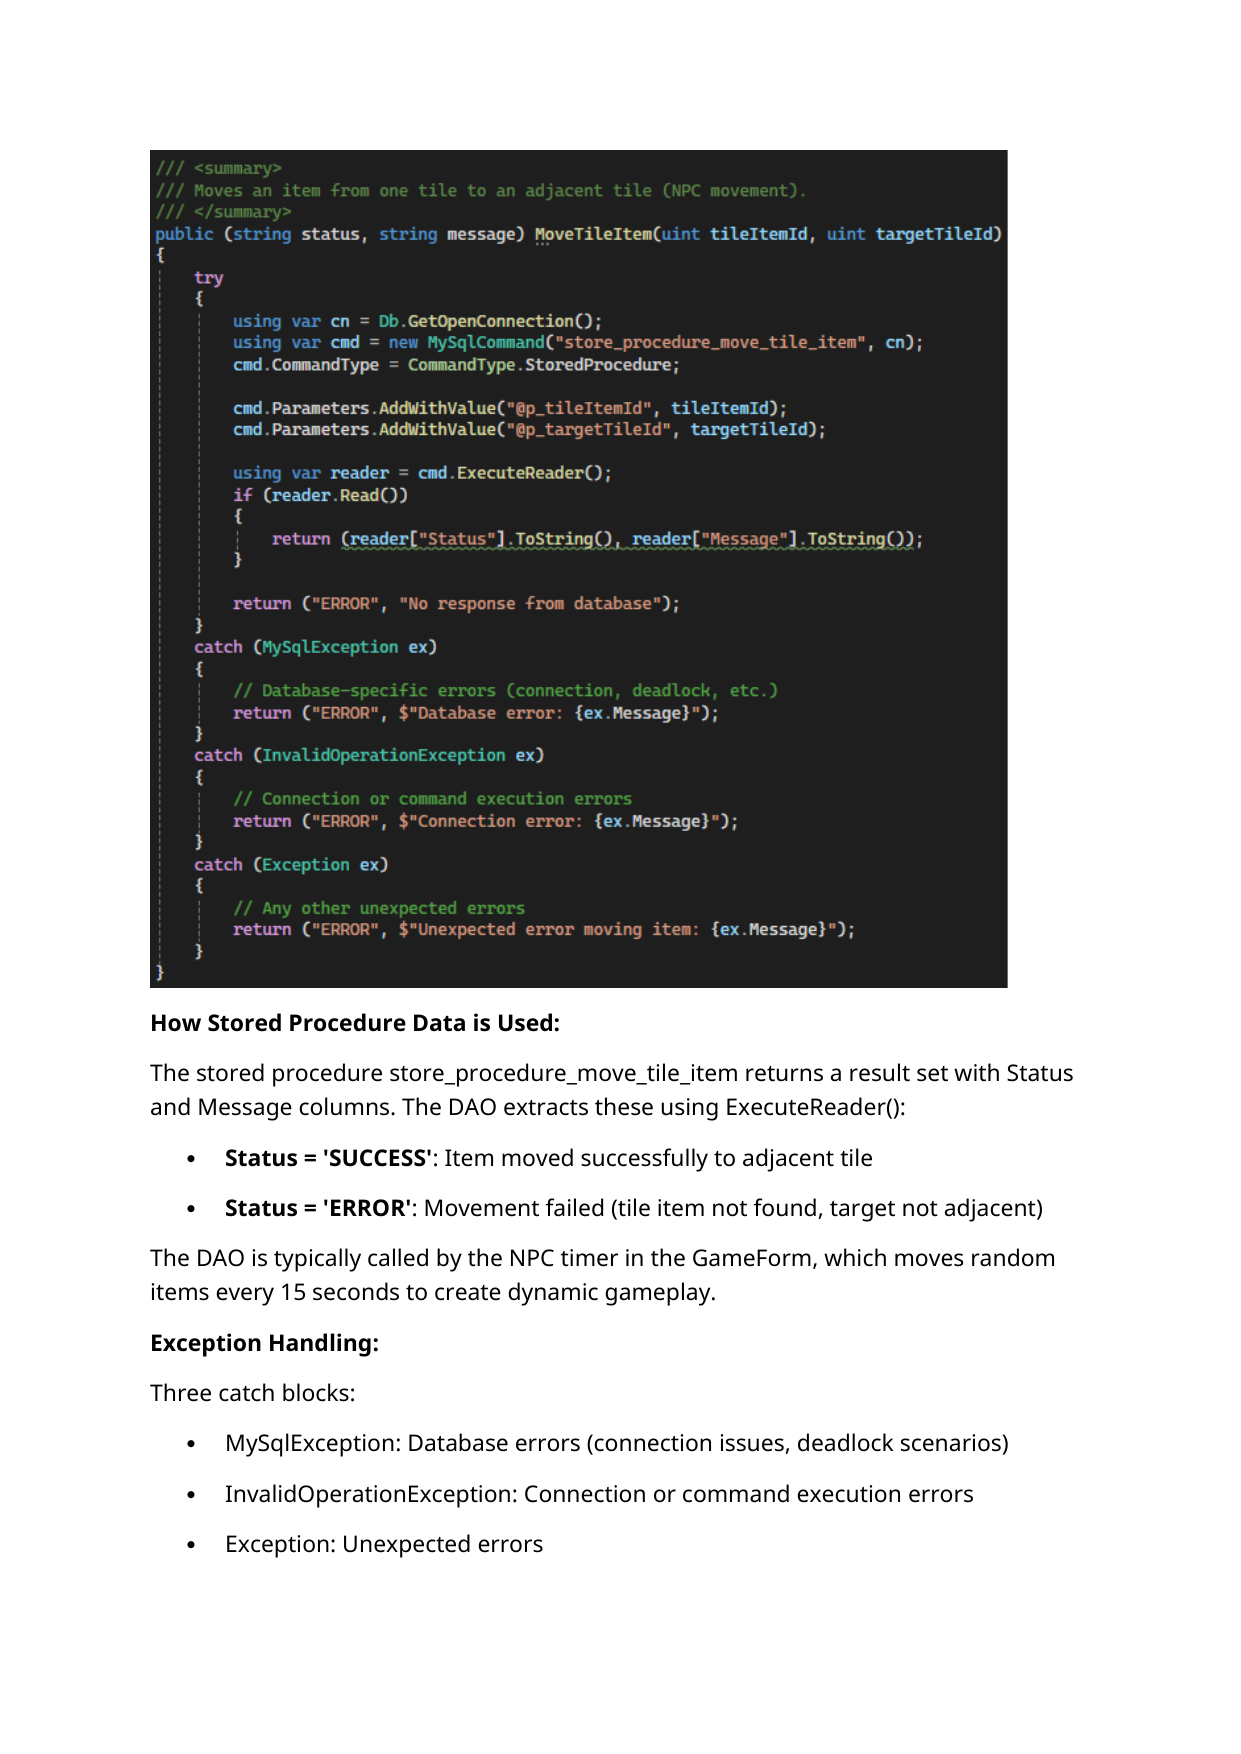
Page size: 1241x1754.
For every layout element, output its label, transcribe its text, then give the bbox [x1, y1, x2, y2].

list Status = 'SUCCESS': Item moved successfully to adjacent tile [187, 1141, 1090, 1173]
list Status = 'ERROR': Movement failed (tile item not found, target not adjacent) [187, 1192, 1090, 1223]
list InvalidOperationException: Connection or command execution errors [187, 1478, 1090, 1509]
text The DAO is typically called by the NPC timer in the GameForm, which moves random items every 15 seconds to create dynamic gameplay. [150, 1242, 1090, 1307]
text How Stored Procedure Data is Used: [150, 1007, 1090, 1038]
text Three catch blocks: [150, 1377, 1090, 1408]
list Exception: Unexpected errors [187, 1528, 1090, 1559]
picture [150, 150, 1008, 988]
text Exception Handling: [150, 1326, 1090, 1358]
list MySqlException: Database errors (connection issues, deadlock scenarios) [187, 1427, 1090, 1458]
text The stored procedure store_procedure_move_tile_item returns a result set with Status and Message columns. The DAO extracts these using ExecuteReader(): [150, 1057, 1090, 1122]
